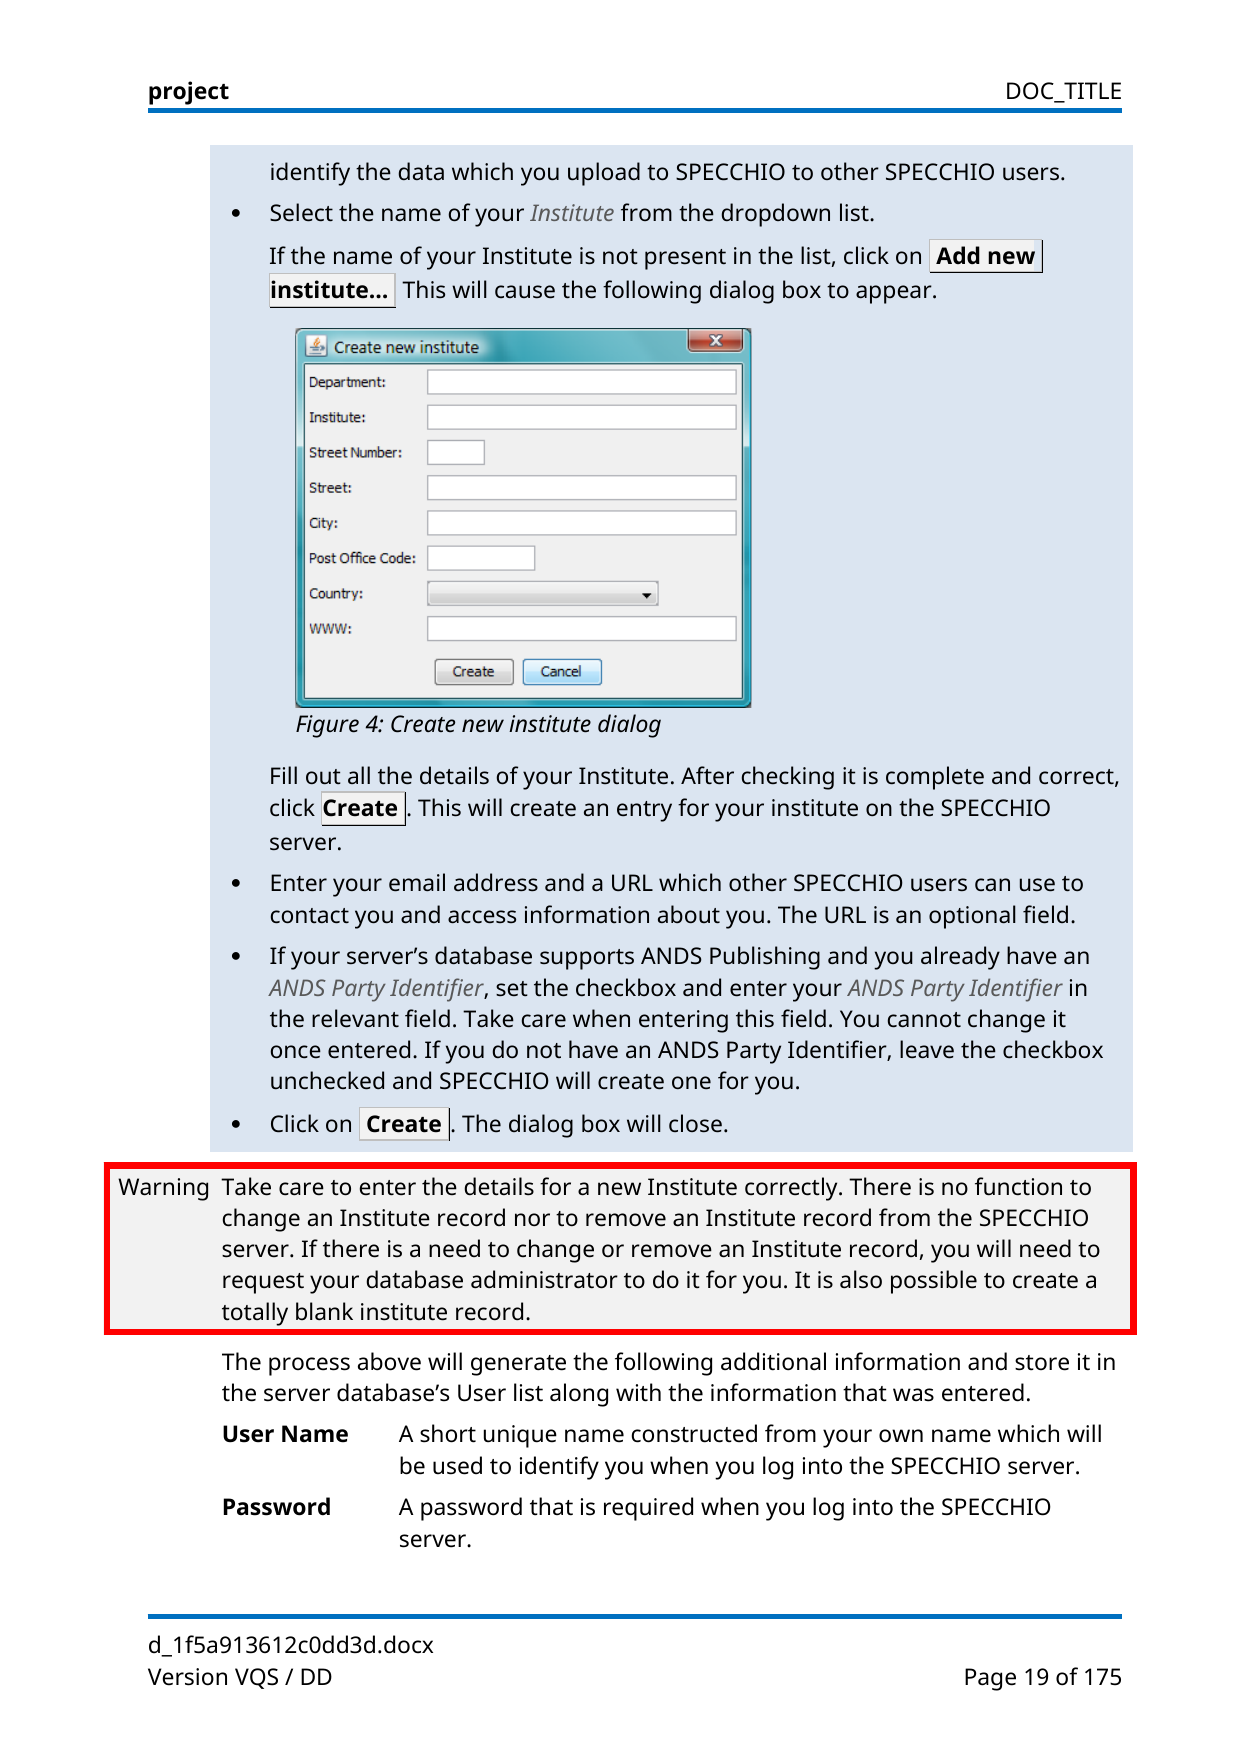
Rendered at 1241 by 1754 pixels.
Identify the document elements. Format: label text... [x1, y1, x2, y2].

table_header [210, 145, 1133, 1152]
text The process above will generate the following additional information and store it in the server database’s User list along with the information that was entered. [222, 1346, 1122, 1408]
text Warning Take care to enter the details for a new Institute correctly. There is no function to change an Institute record nor to remove an Institute record from the SPECCHIO server. If there is a need to change or remove an Institute record, you will need to request your database administrator to do it for you. It is also possible to create a totally blank institute record. [110, 1169, 1130, 1329]
text Password A password that is required when you log into the SPECCHIO server. [222, 1491, 1122, 1554]
text User Name A short unique name constructed from your own name which will be used to identify you when you log into the SPECCHIO server. [222, 1418, 1122, 1481]
picture [295, 328, 752, 708]
